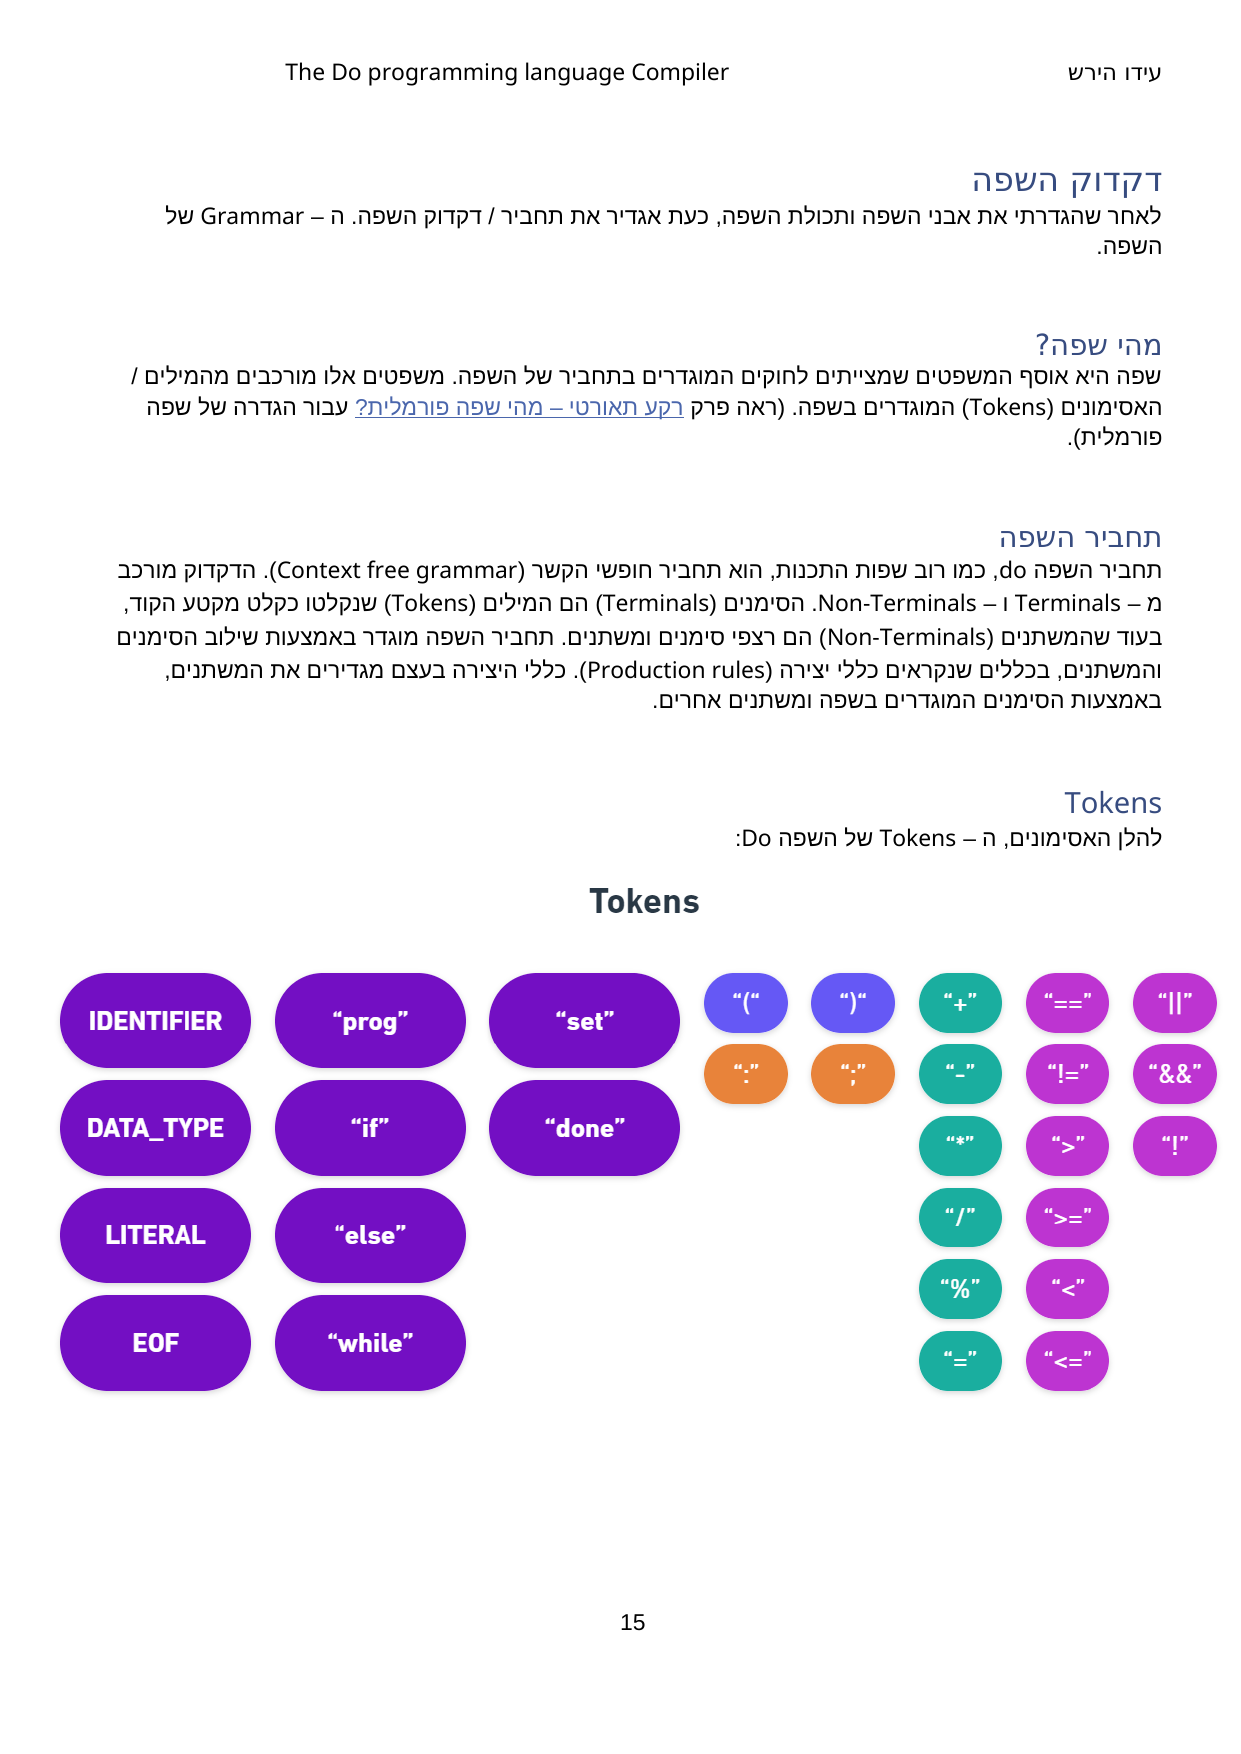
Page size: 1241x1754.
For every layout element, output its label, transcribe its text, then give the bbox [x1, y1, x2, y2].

text תחביר השפה do, כמו רוב שפות התכנות, הוא תחביר חופשי הקשר (Context free grammar). הדקדוק מורכב מ – Terminals ו – Non-Terminals. הסימנים (Terminals) הם המילים (Tokens) שנקלטו כקלט מקטע הקוד, בעוד שהמשתנים (Non-Terminals) הם רצפי סימנים ומשתנים. תחביר השפה מוגדר באמצעות שילוב הסימנים והמשתנים, בכללים שנקראים כללי יצירה (Production rules). כללי היצירה בעצם מגדירים את המשתנים, באמצעות הסימנים המוגדרים בשפה ומשתנים אחרים. [103, 554, 1162, 713]
picture [35, 864, 1241, 1403]
subtitle מהי שפה? [103, 329, 1162, 363]
subtitle Tokens [103, 783, 1162, 822]
subtitle דקדוק השפה [103, 161, 1162, 200]
subtitle תחביר השפה [103, 520, 1162, 554]
text שפה היא אוסף המשפטים שמצייתים לחוקים המוגדרים בתחביר של השפה. משפטים אלו מורכבים מהמילים / האסימונים (Tokens) המוגדרים בשפה. (ראה פרק רקע תאורטי – מהי שפה פורמלית? עבור הגדרה של שפה פורמלית). [103, 363, 1162, 451]
text לאחר שהגדרתי את אבני השפה ותכולת השפה, כעת אגדיר את תחביר / דקדוק השפה. ה – Grammar של השפה. [103, 200, 1162, 259]
text להלן האסימונים, ה – Tokens של השפה Do: [103, 822, 1162, 854]
